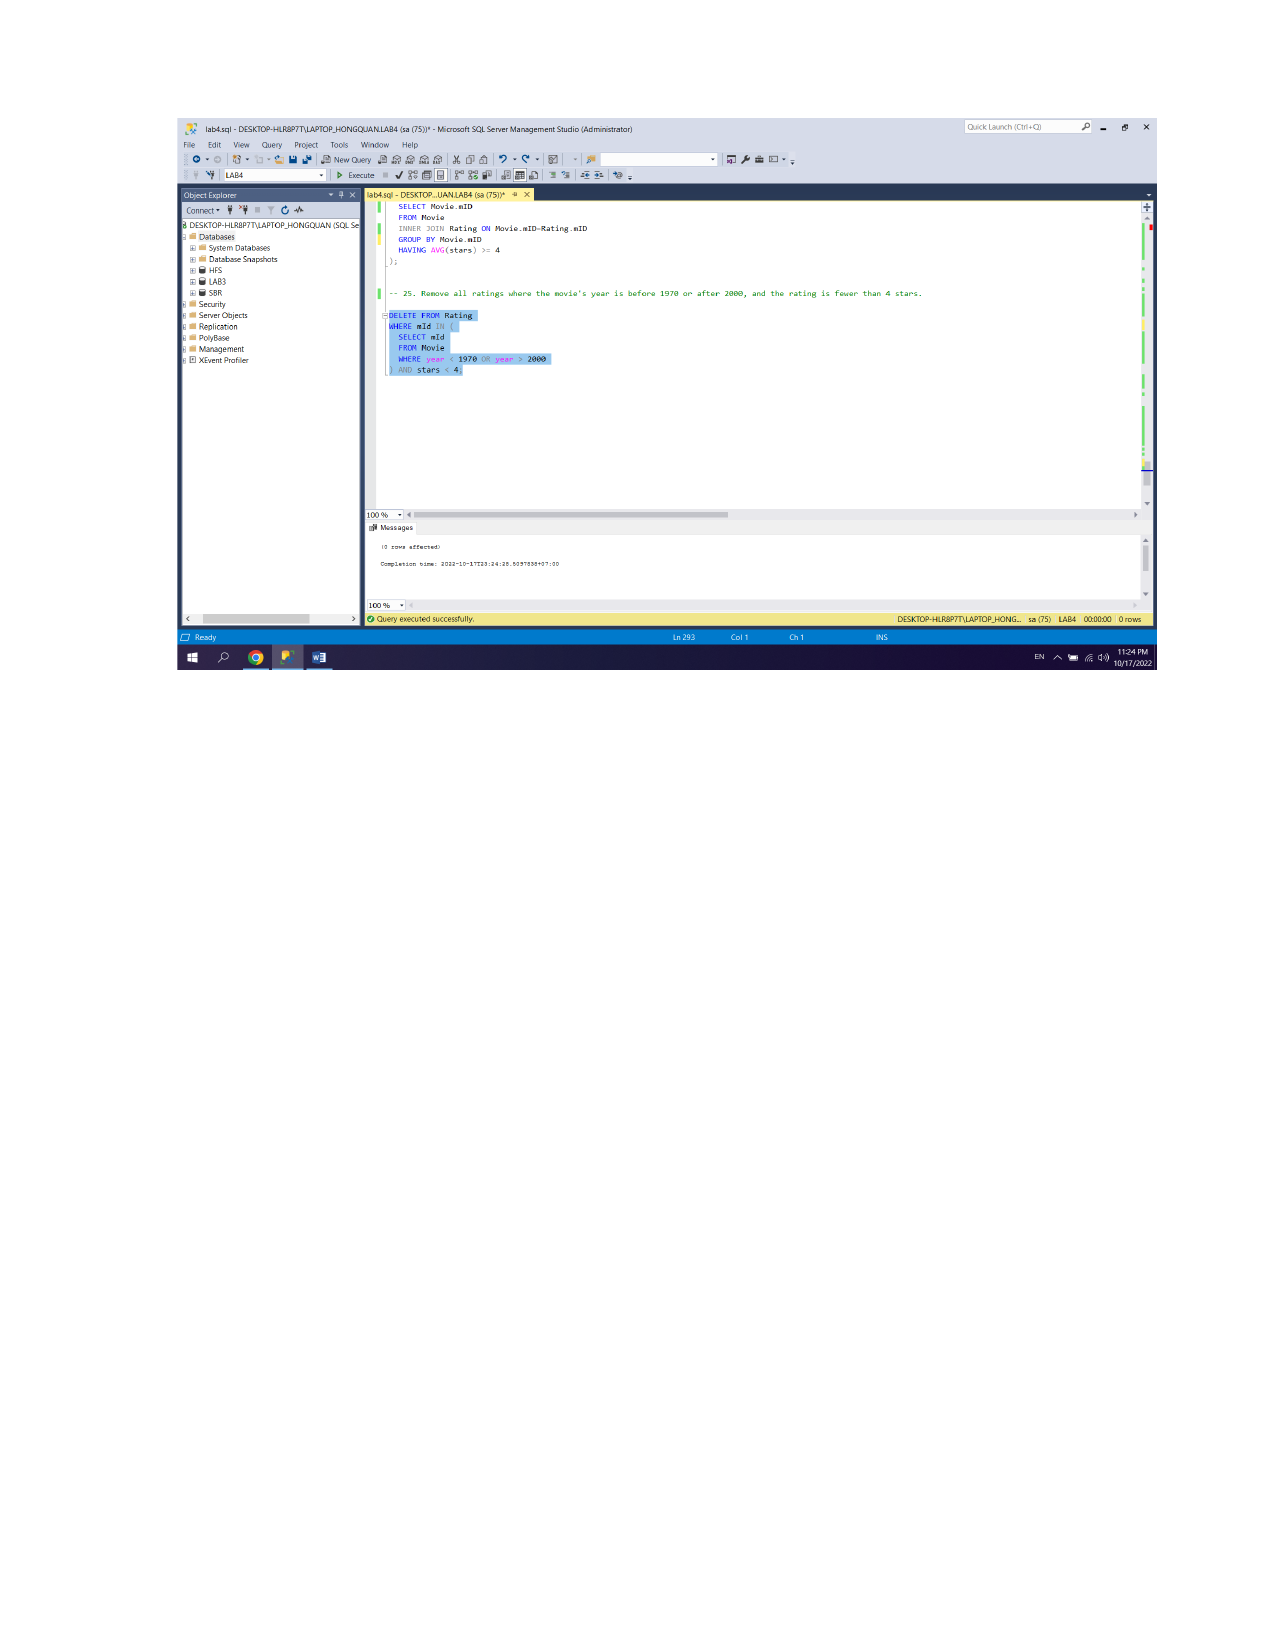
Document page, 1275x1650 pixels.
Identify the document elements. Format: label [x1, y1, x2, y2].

picture [177, 118, 1157, 670]
